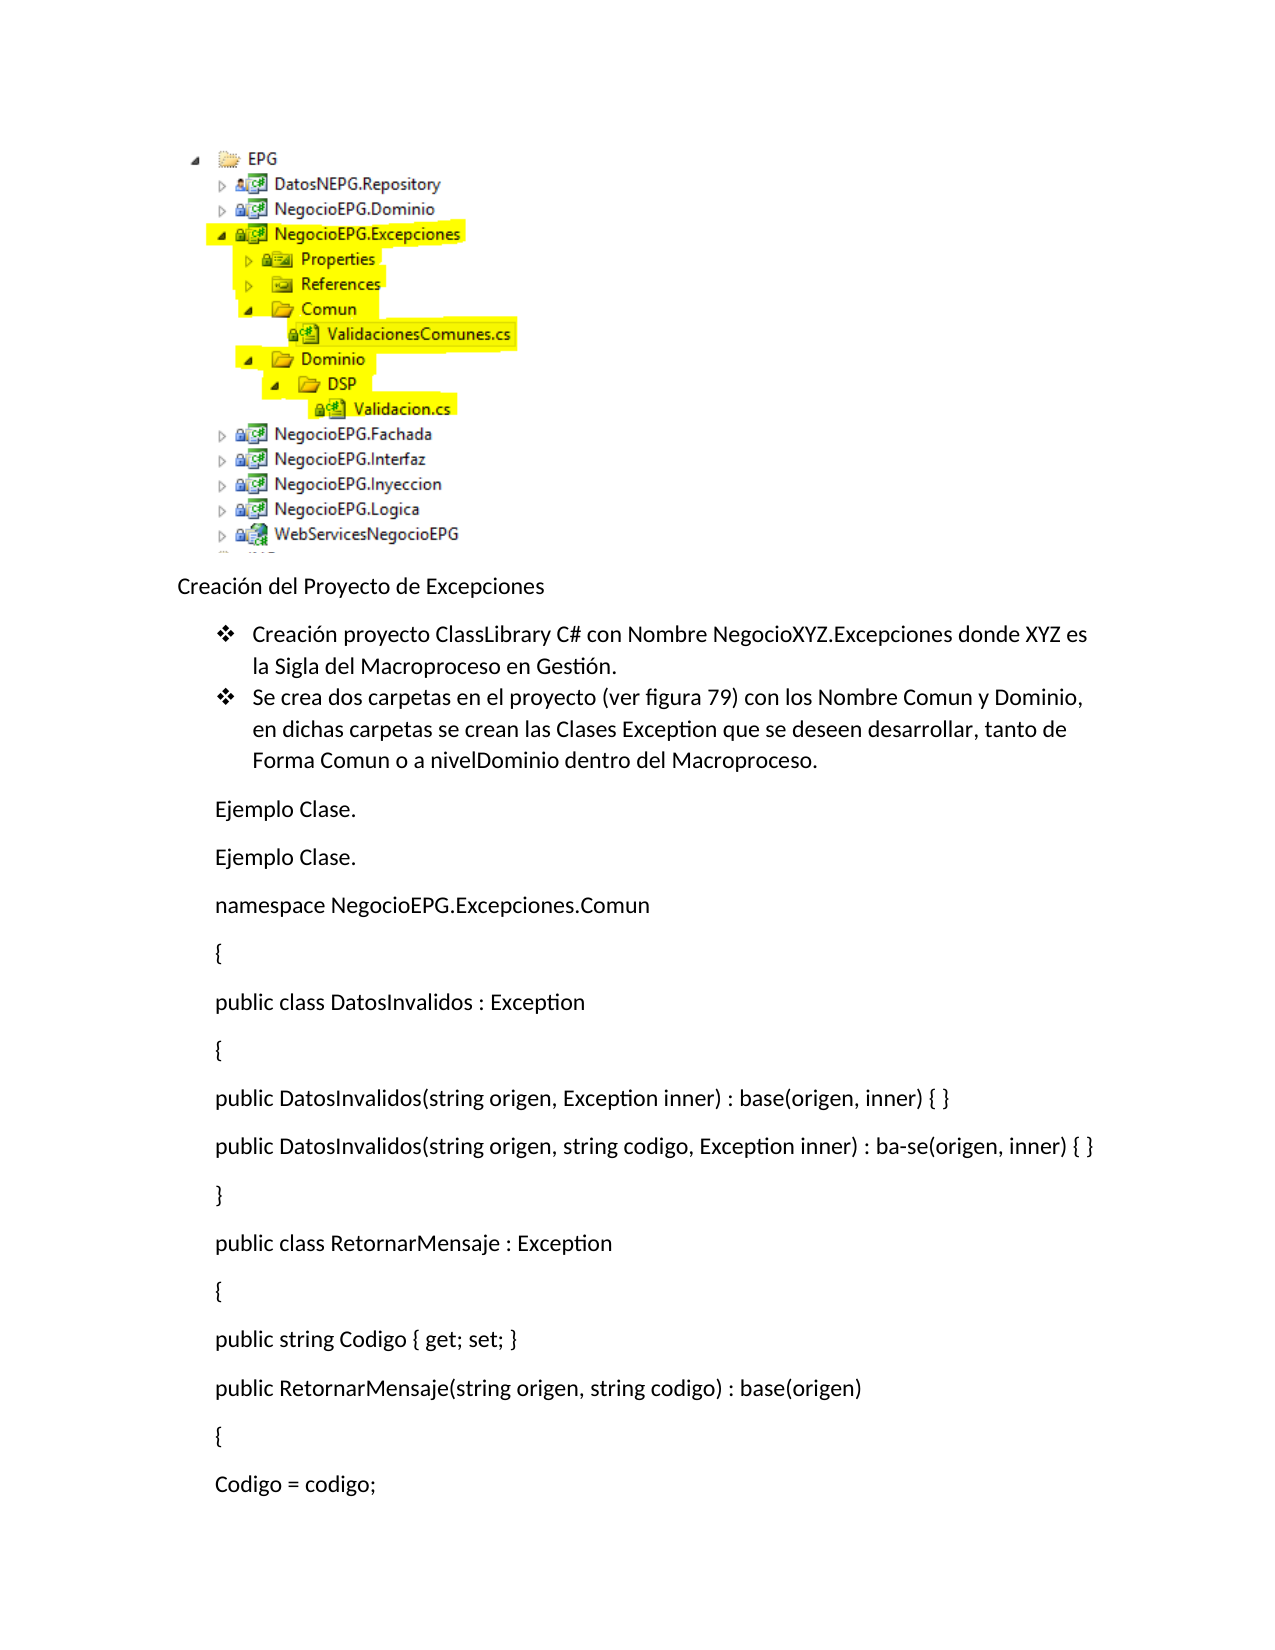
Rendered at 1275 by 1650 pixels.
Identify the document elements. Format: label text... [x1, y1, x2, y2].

text public DatosInvalidos(string origen, Exception inner) : base(origen, inner) { } [215, 1083, 1098, 1112]
text Ejemplo Clase. [215, 842, 1098, 871]
text public class DatosInvalidos : Exception [215, 987, 1098, 1016]
text public DatosInvalidos(string origen, string codigo, Exception inner) : ba-se(origen, inner) { } [215, 1131, 1098, 1161]
text Codigo = codigo; [215, 1469, 1098, 1498]
list Se crea dos carpetas en el proyecto (ver figura 79) con los Nombre Comun y Dominio, en dichas carpetas se crean las Clases Exception que se deseen desarrollar, tanto de Forma Comun o a nivelDominio dentro del Macroproceso. [215, 682, 1098, 775]
text Creación del Proyecto de Excepciones [177, 571, 1098, 600]
list Creación proyecto ClassLibrary C# con Nombre NegocioXYZ.Excepciones donde XYZ es la Sigla del Macroproceso en Gestión. [215, 619, 1098, 680]
text { [215, 938, 1098, 968]
text namespace NegocioEPG.Excepciones.Comun [215, 890, 1098, 919]
text } [215, 1180, 1098, 1209]
text { [215, 1421, 1098, 1450]
text public RetornarMensaje(string origen, string codigo) : base(origen) [215, 1373, 1098, 1402]
text public class RetornarMensaje : Exception [215, 1228, 1098, 1257]
text Ejemplo Clase. [215, 794, 1098, 823]
text { [215, 1035, 1098, 1064]
text { [215, 1276, 1098, 1305]
text public string Codigo { get; set; } [215, 1324, 1098, 1354]
